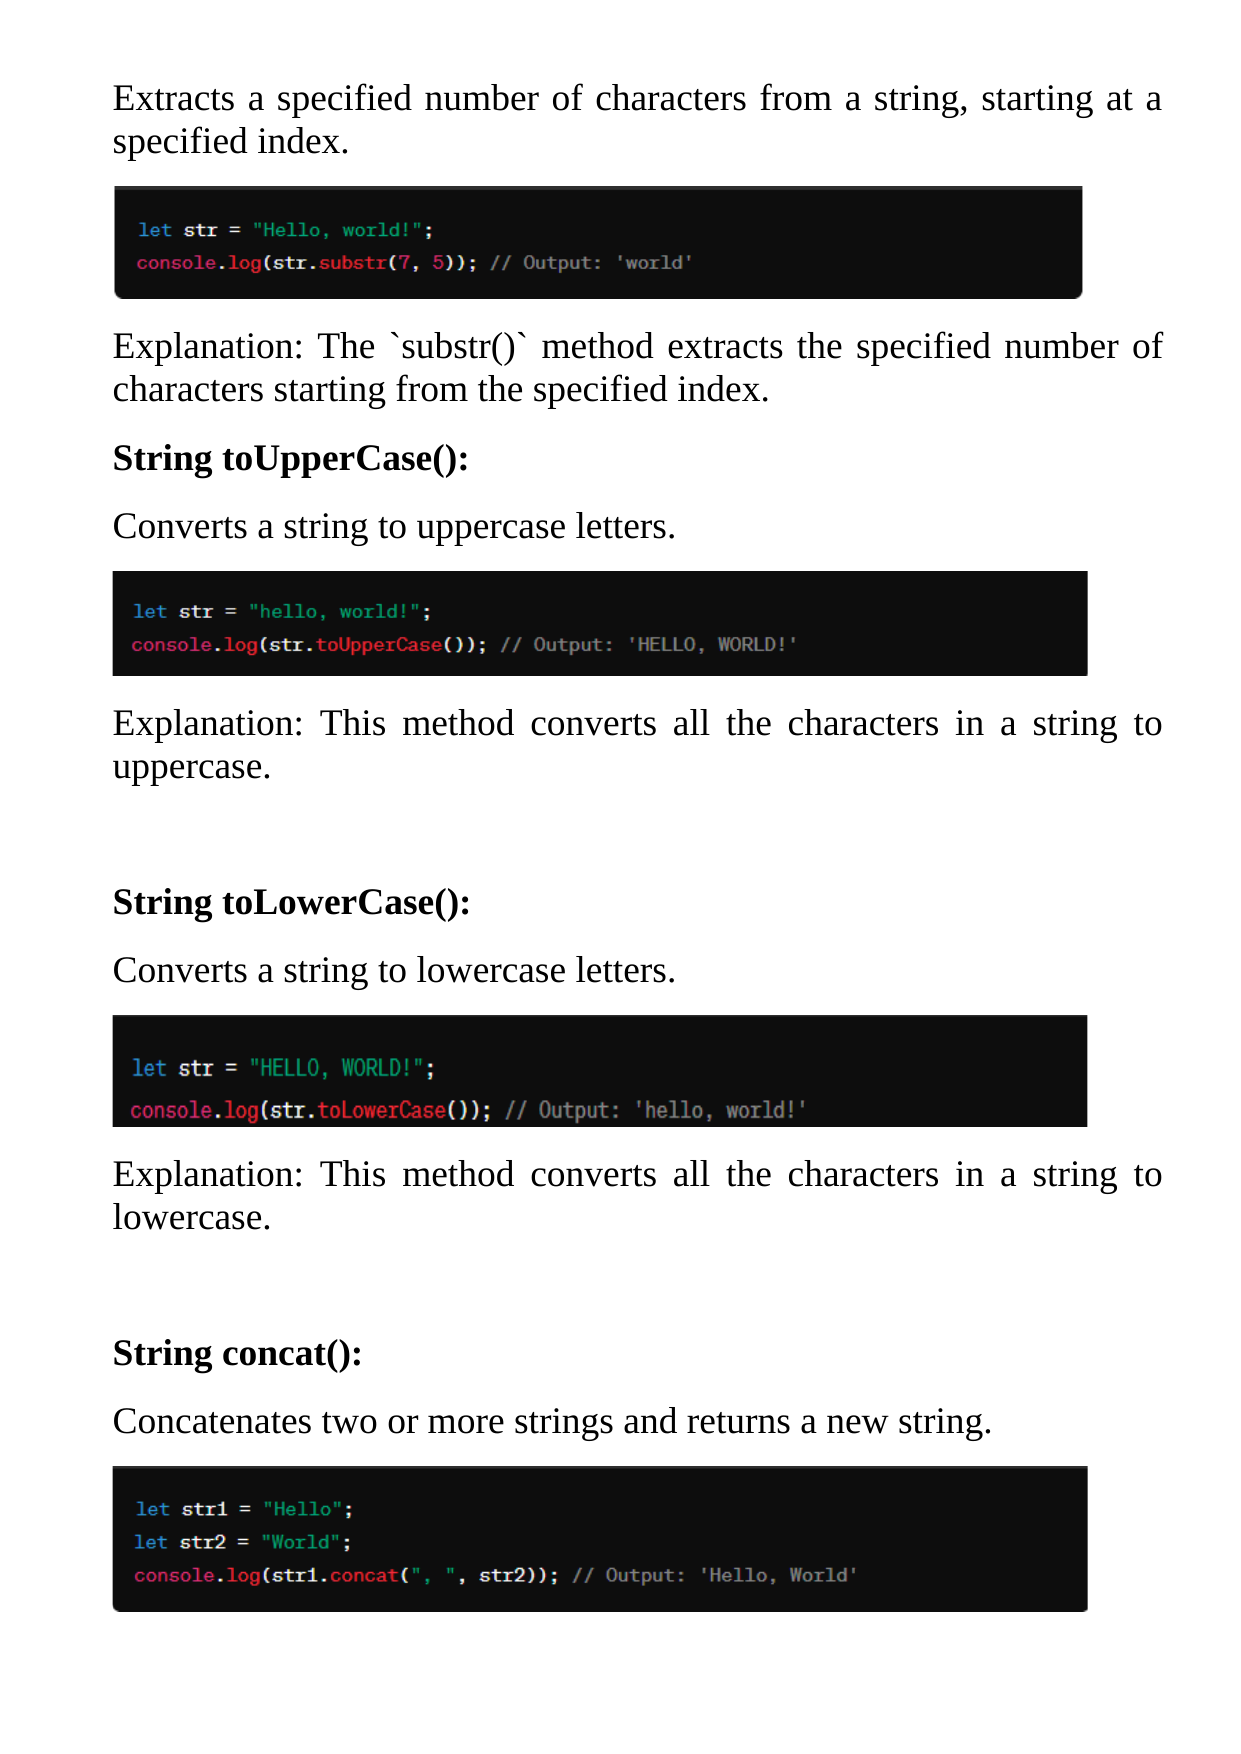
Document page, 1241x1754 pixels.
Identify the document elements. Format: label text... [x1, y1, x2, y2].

text Explanation: This method converts all the characters in a string to lowercase. [112, 1151, 1165, 1237]
text String concat(): [112, 1331, 1165, 1374]
picture [112, 571, 1088, 676]
picture [112, 1015, 1088, 1127]
picture [112, 186, 1088, 299]
text Extracts a specified number of characters from a string, starting at a specified index. [112, 75, 1165, 161]
text String toLowerCase(): [112, 879, 1165, 923]
text String toUpperCase(): [112, 435, 1165, 478]
text Converts a string to uppercase letters. [112, 503, 1165, 546]
text Converts a string to lowercase letters. [112, 948, 1165, 991]
text Concatenates two or more strings and returns a new string. [112, 1399, 1165, 1442]
text Explanation: This method converts all the characters in a string to uppercase. [112, 700, 1165, 786]
picture [112, 1466, 1088, 1612]
text Explanation: The `substr()` method extracts the specified number of characters starting from the specified index. [112, 324, 1165, 410]
